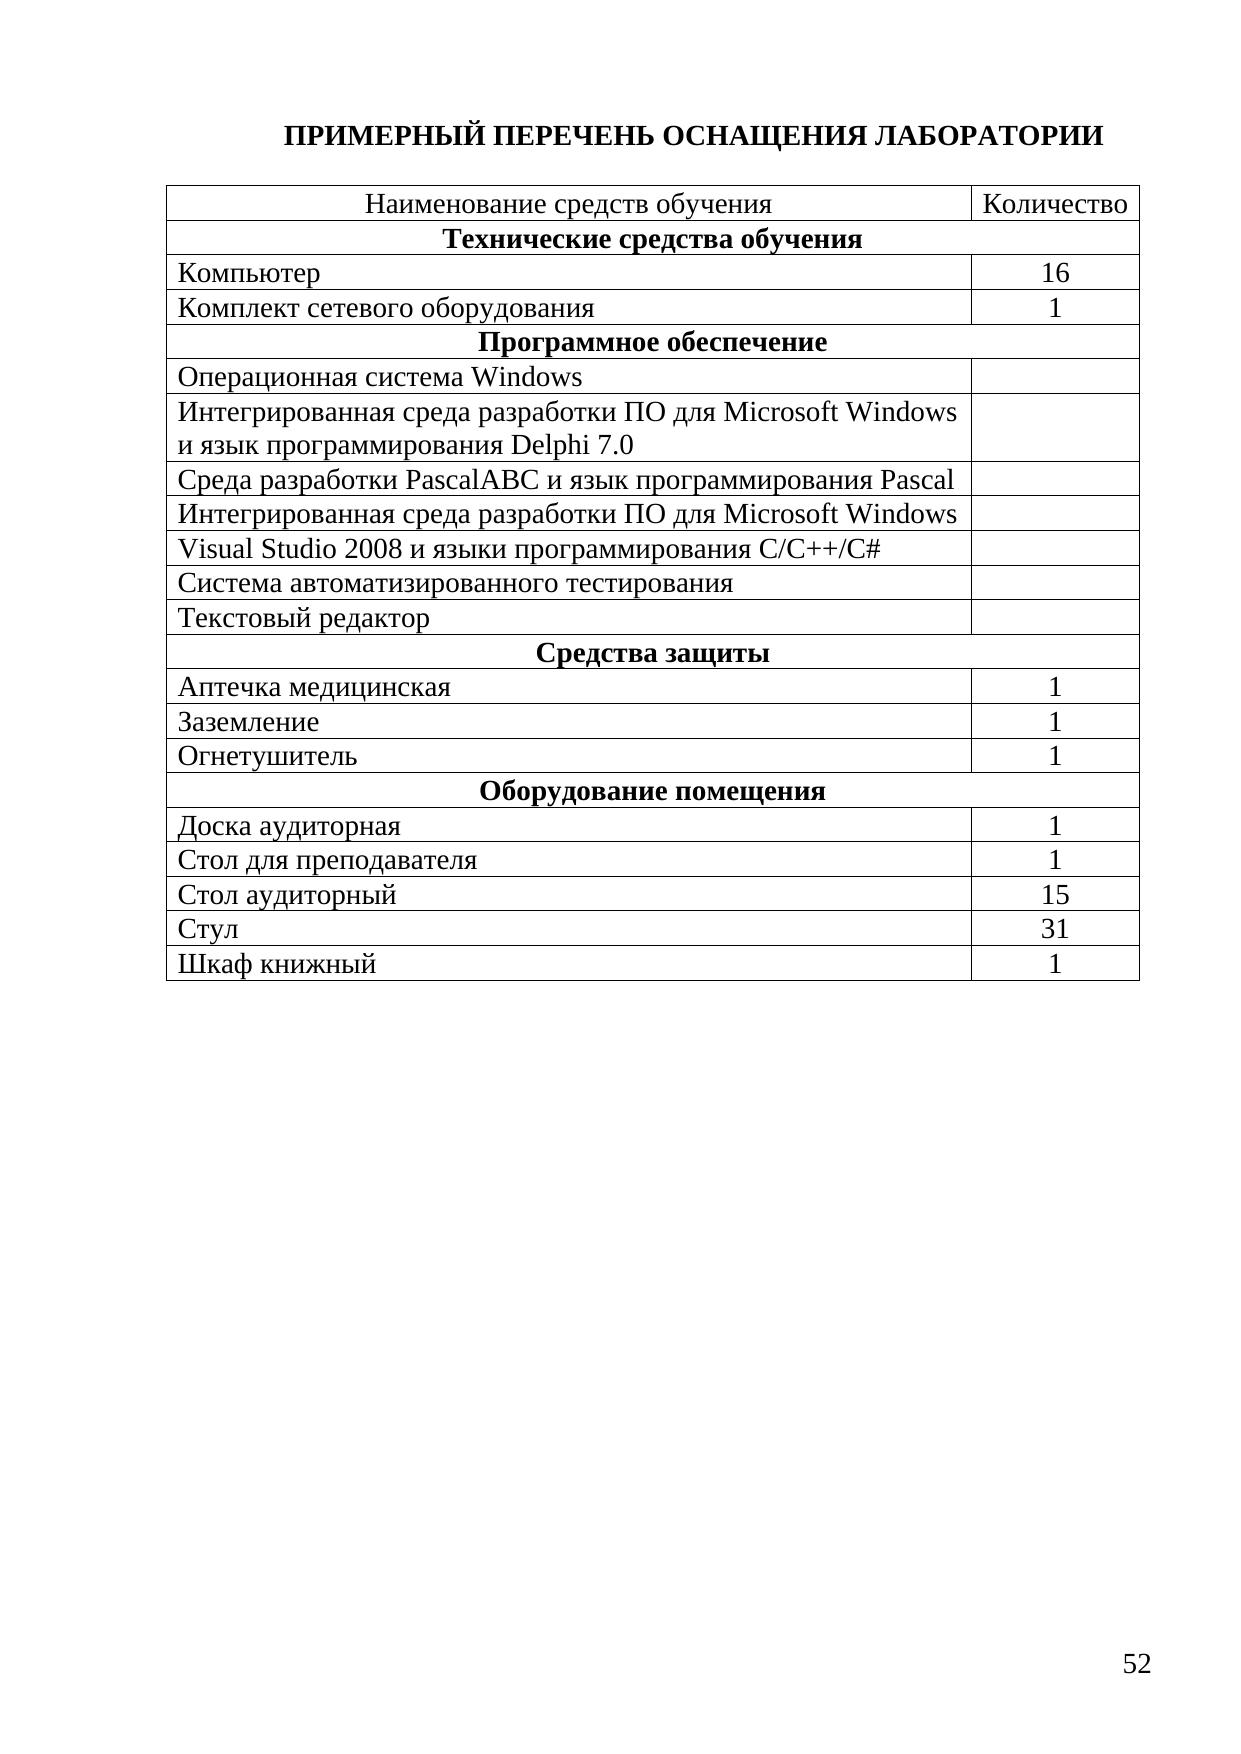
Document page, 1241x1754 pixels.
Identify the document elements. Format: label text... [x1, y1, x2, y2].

text ПРИМЕРНЫЙ ПЕРЕЧЕНЬ ОСНАЩЕНИЯ ЛАБОРАТОРИИ [177, 118, 1152, 152]
table_header Наименование средств обучения [167, 186, 971, 220]
table_cell Доска аудиторная [167, 808, 971, 841]
table_cell Интегрированная среда разработки ПО для Microsoft Windows и язык программирования Delphi 7.0 [167, 394, 971, 461]
table_cell [972, 394, 1139, 461]
table_cell Огнетушитель [167, 739, 971, 772]
table_cell Технические средства обучения [167, 221, 1139, 254]
table_cell Оборудование помещения [167, 773, 1139, 807]
table_cell 1 [972, 946, 1139, 979]
table_cell 1 [972, 669, 1139, 703]
table_header Количество [972, 186, 1139, 220]
table_cell Стол для преподавателя [167, 842, 971, 876]
table_cell Заземление [167, 704, 971, 737]
table_cell [972, 359, 1139, 393]
table_cell Текстовый редактор [167, 600, 971, 634]
table_cell Система автоматизированного тестирования [167, 566, 971, 599]
table_cell Среда разработки PascalABC и язык программирования Pascal [167, 462, 971, 495]
table_cell 1 [972, 739, 1139, 772]
table_cell 1 [972, 808, 1139, 841]
table_cell Аптечка медицинская [167, 669, 971, 703]
table_cell Средства защиты [167, 635, 1139, 668]
table_cell 16 [972, 255, 1139, 289]
table_cell 1 [972, 842, 1139, 876]
table_cell Операционная система Windows [167, 359, 971, 393]
table_cell Visual Studio 2008 и языки программирования C/C++/C# [167, 531, 971, 564]
table_cell 1 [972, 290, 1139, 323]
table_cell [972, 566, 1139, 599]
table_cell Стол аудиторный [167, 877, 971, 910]
table_cell [972, 496, 1139, 530]
table_cell Интегрированная среда разработки ПО для Microsoft Windows [167, 496, 971, 530]
table_cell [972, 462, 1139, 495]
table_cell Программное обеспечение [167, 325, 1139, 358]
table_cell Компьютер [167, 255, 971, 289]
table_cell Стул [167, 911, 971, 945]
table_cell 15 [972, 877, 1139, 910]
table_cell [972, 531, 1139, 564]
table_cell 31 [972, 911, 1139, 945]
table_cell Шкаф книжный [167, 946, 971, 979]
table_cell [972, 600, 1139, 634]
table_cell Комплект сетевого оборудования [167, 290, 971, 323]
table_cell 1 [972, 704, 1139, 737]
